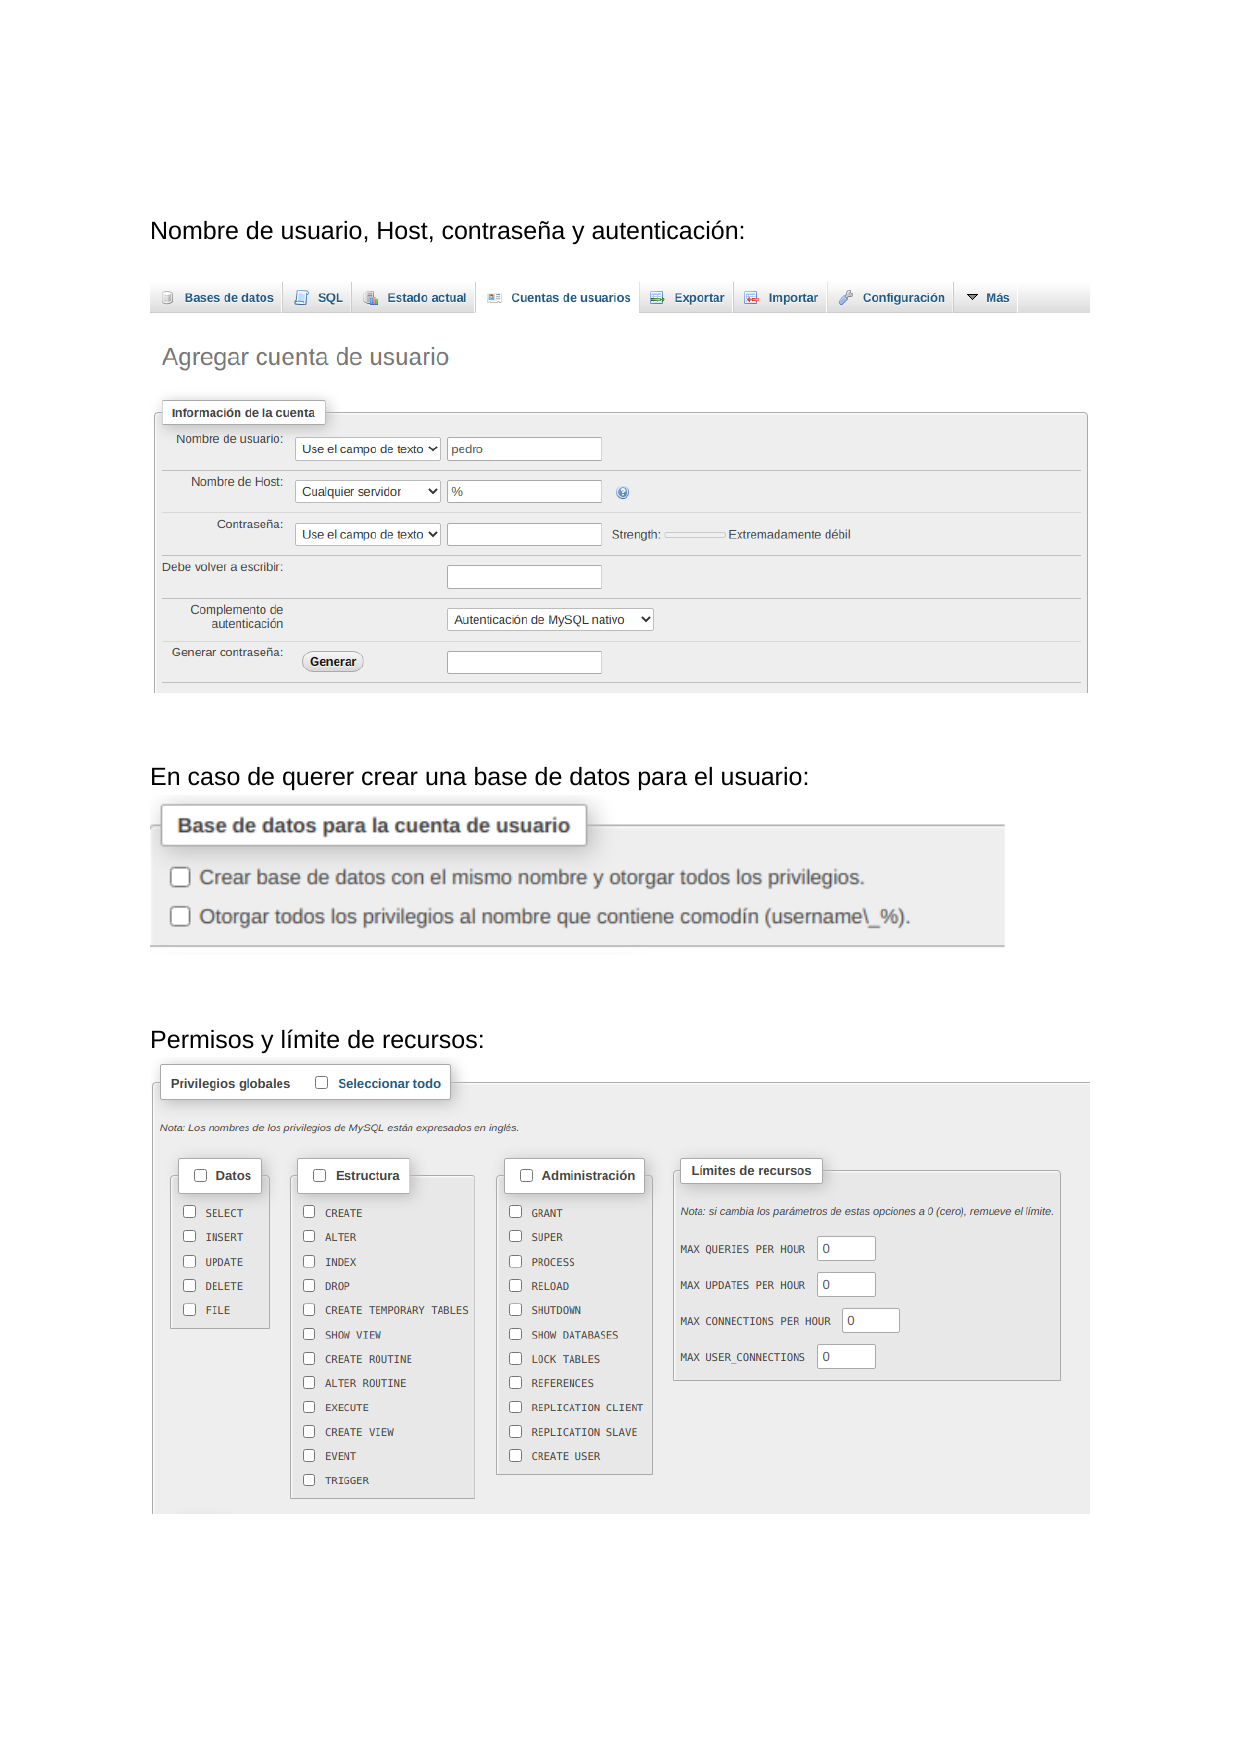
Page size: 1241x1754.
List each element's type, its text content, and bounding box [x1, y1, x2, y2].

picture [150, 282, 1091, 693]
text En caso de querer crear una base de datos para el usuario: [150, 762, 1090, 791]
picture [150, 795, 1005, 955]
picture [150, 1057, 1091, 1514]
text Permisos y límite de recursos: [150, 1025, 1090, 1053]
text Nombre de usuario, Host, contraseña y autenticación: [150, 216, 1090, 245]
